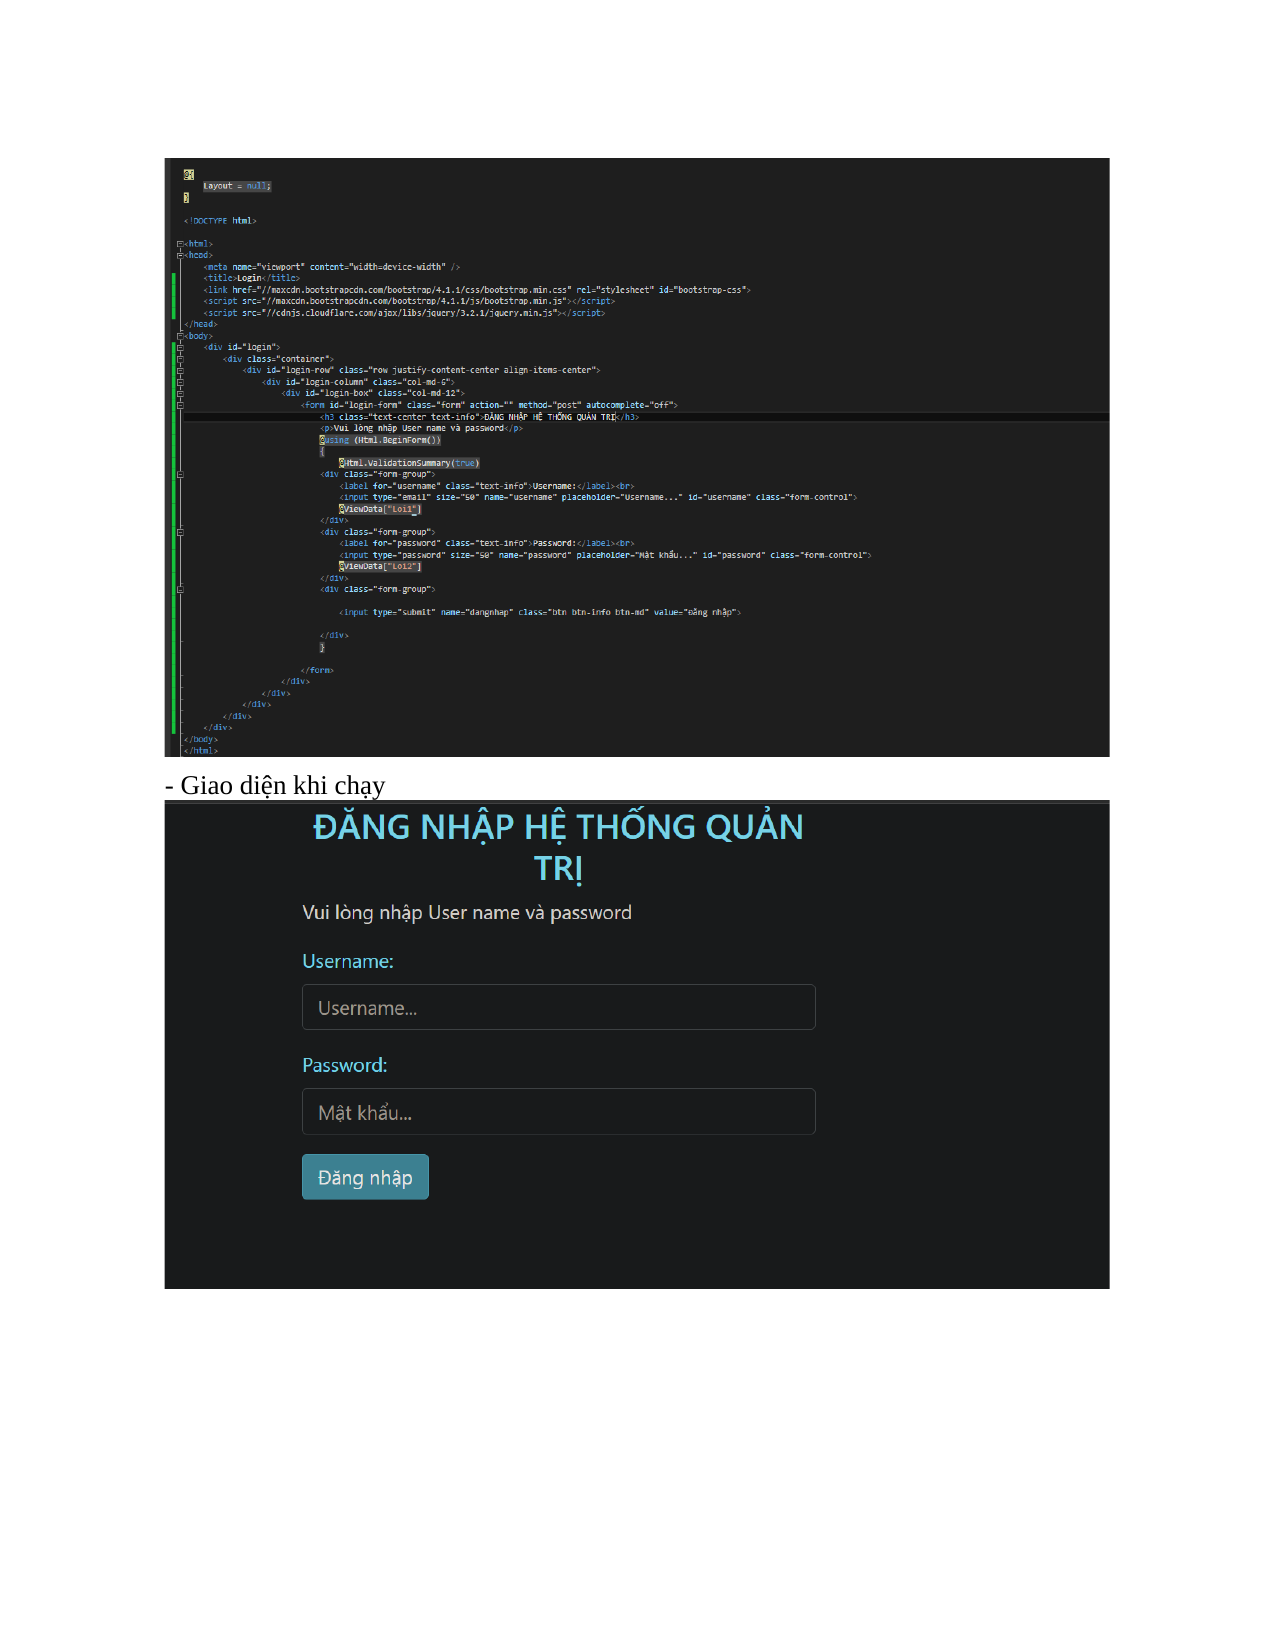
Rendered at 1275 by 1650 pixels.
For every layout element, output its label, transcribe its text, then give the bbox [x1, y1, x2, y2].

picture [164, 800, 1110, 1289]
picture [164, 158, 1110, 757]
list - Giao diện khi chạy [164, 769, 1169, 801]
